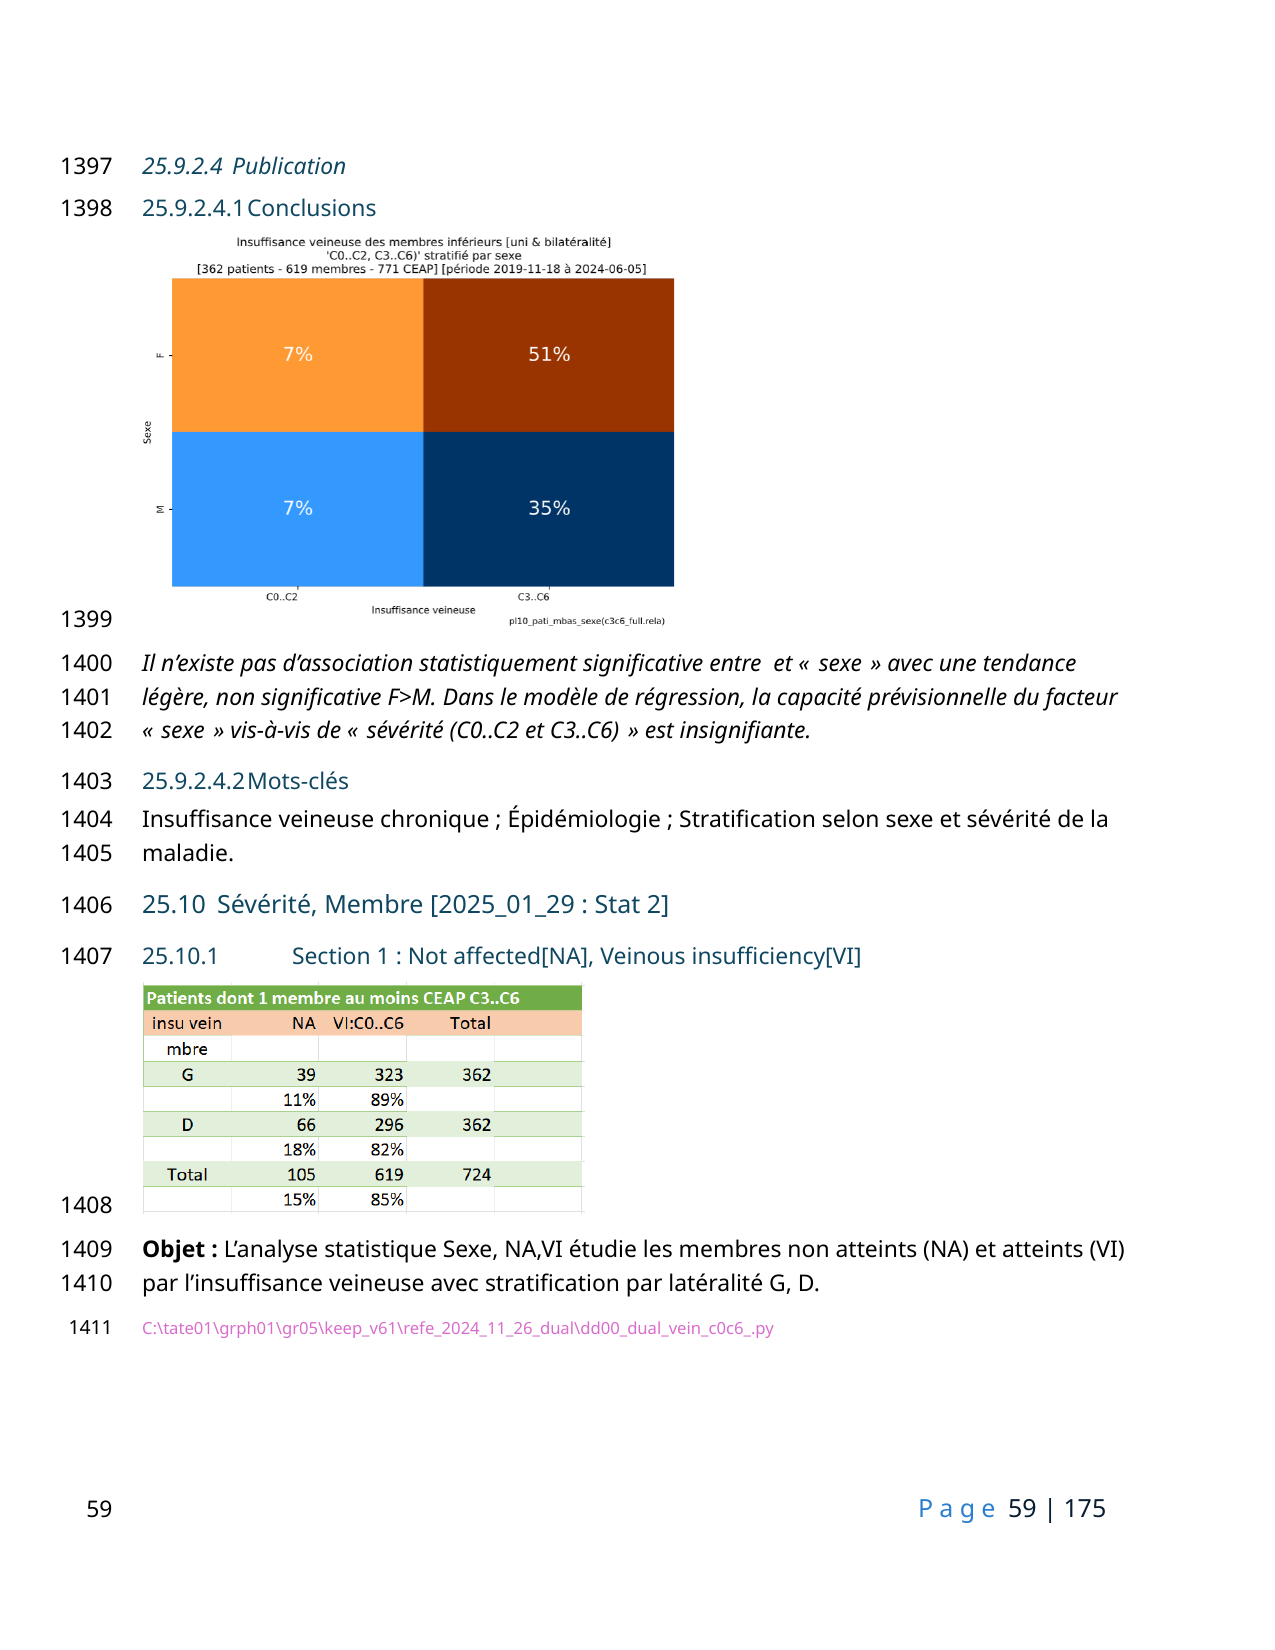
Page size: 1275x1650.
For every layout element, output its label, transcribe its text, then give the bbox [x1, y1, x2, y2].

picture [141, 982, 585, 1214]
picture [141, 230, 675, 628]
subtitle Section 1 : Not affected[NA], Veinous insufficiency[VI] [142, 940, 1133, 972]
text C:\tate01\grph01\gr05\keep_v61\refe_2024_11_26_dual\dd00_dual_vein_c0c6_.py [142, 1317, 1133, 1339]
text Insuffisance veineuse chronique ; Épidémiologie ; Stratification selon sexe et sévérité de la maladie. [142, 803, 1133, 868]
text Il n’existe pas d’association statistiquement significative entre et « sexe » avec une tendance légère, non significative F>M. Dans le modèle de régression, la capacité prévisionnelle du facteur « sexe » vis-à-vis de « sévérité (C0..C2 et C3..C6) » est insignifiante. [142, 647, 1133, 746]
subtitle Publication [142, 150, 1133, 181]
subtitle Sévérité, Membre [2025_01_29 : Stat 2] [142, 887, 1133, 921]
subtitle Conclusions [142, 192, 1133, 223]
subtitle Mots-clés [142, 765, 1133, 796]
text Objet : L’analyse statistique Sexe, NA,VI étudie les membres non atteints (NA) et atteints (VI) par l’insuffisance veineuse avec stratification par latéralité G, D. [142, 1233, 1133, 1298]
